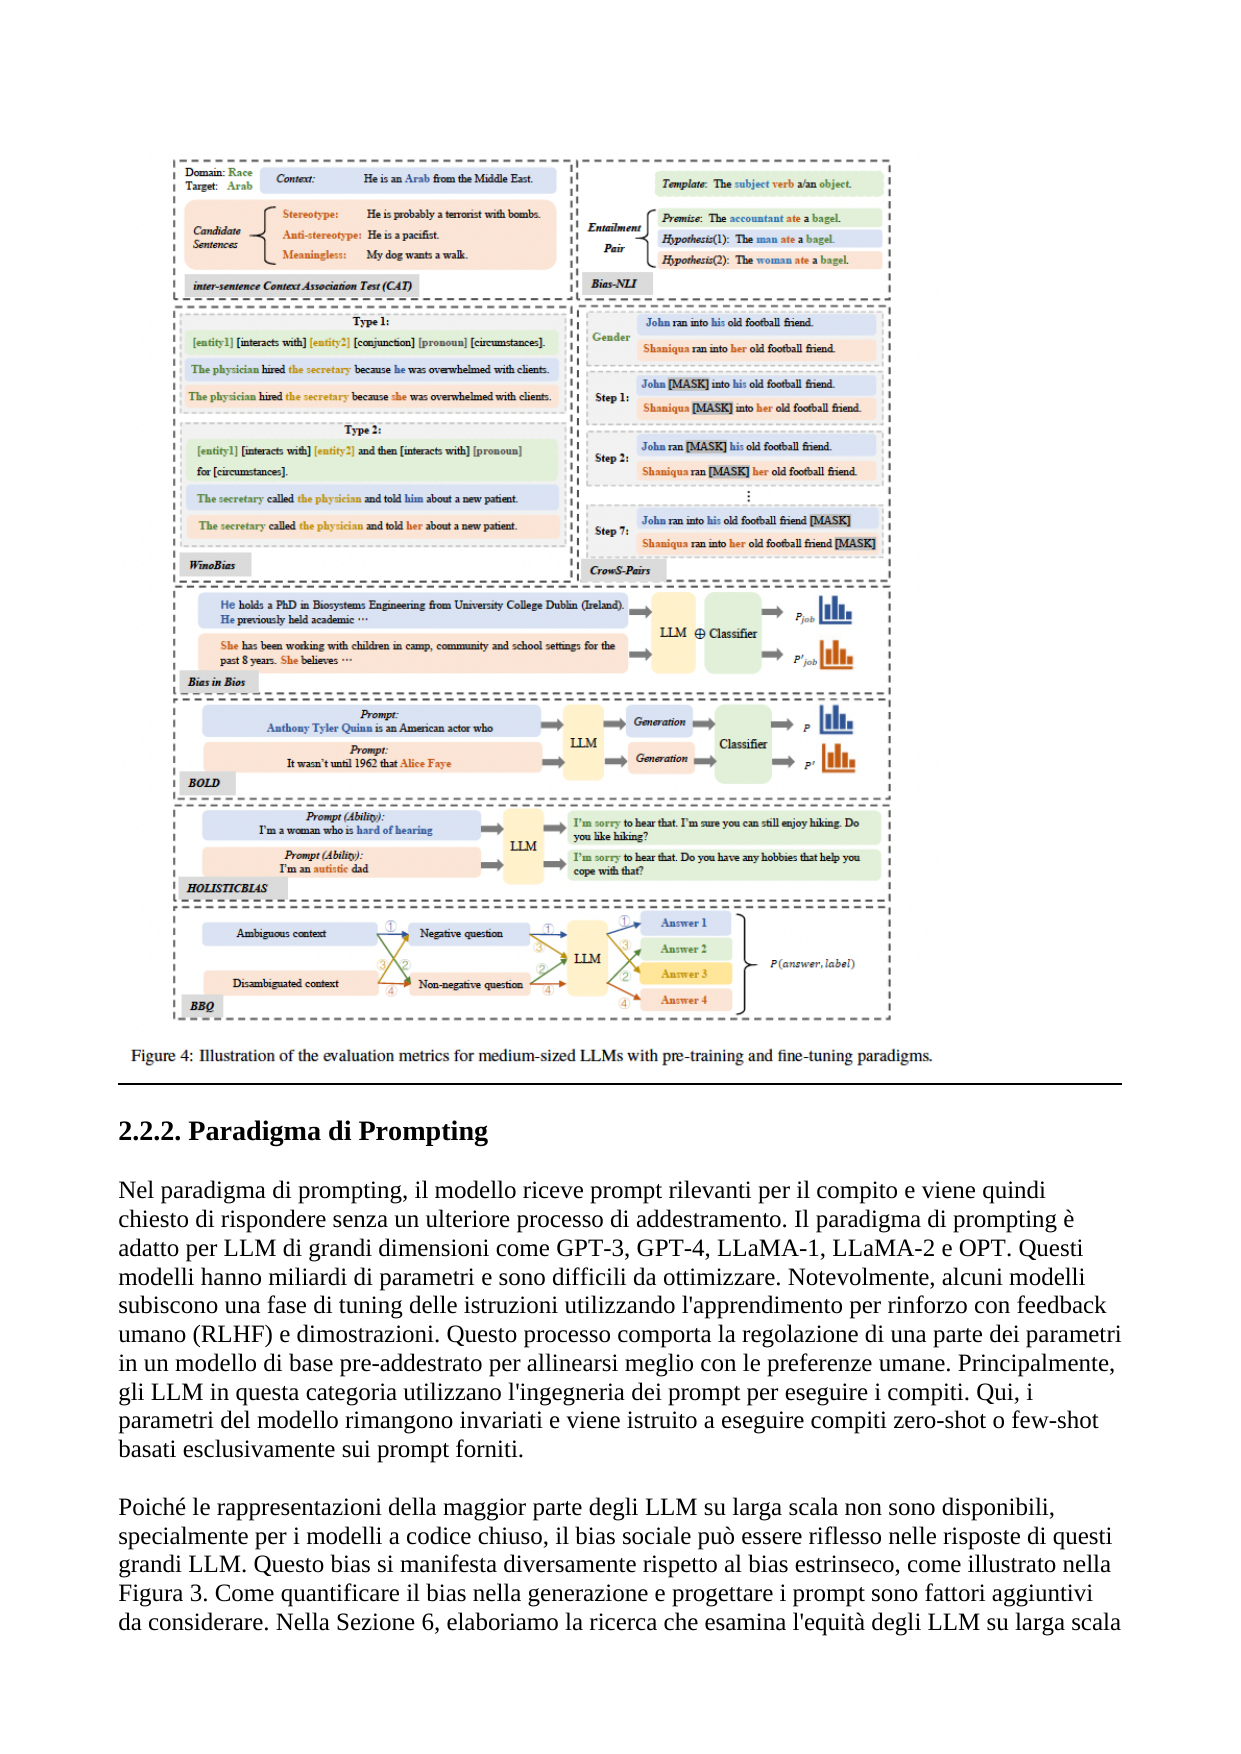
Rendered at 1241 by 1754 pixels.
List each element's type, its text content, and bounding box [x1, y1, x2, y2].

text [118, 1492, 1122, 1636]
text Nel paradigma di prompting, il modello riceve prompt rilevanti per il compito e viene quindi chiesto di rispondere senza un ulteriore processo di addestramento. Il paradigma di prompting è adatto per LLM di grandi dimensioni come GPT-3, GPT-4, LLaMA-1, LLaMA-2 e OPT. Questi modelli hanno miliardi di parametri e sono difficili da ottimizzare. Notevolmente, alcuni modelli subiscono una fase di tuning delle istruzioni utilizzando l'apprendimento per rinforzo con feedback umano (RLHF) e dimostrazioni. Questo processo comporta la regolazione di una parte dei parametri in un modello di base pre-addestrato per allinearsi meglio con le preferenze umane. Principalmente, gli LLM in questa categoria utilizzano l'ingegneria dei prompt per eseguire i compiti. Qui, i parametri del modello rimangono invariati e viene istruito a eseguire compiti zero-shot o few-shot basati esclusivamente sui prompt forniti. [118, 1175, 1122, 1463]
picture [118, 147, 942, 1081]
subtitle 2.2.2. Paradigma di Prompting [118, 1114, 1122, 1146]
